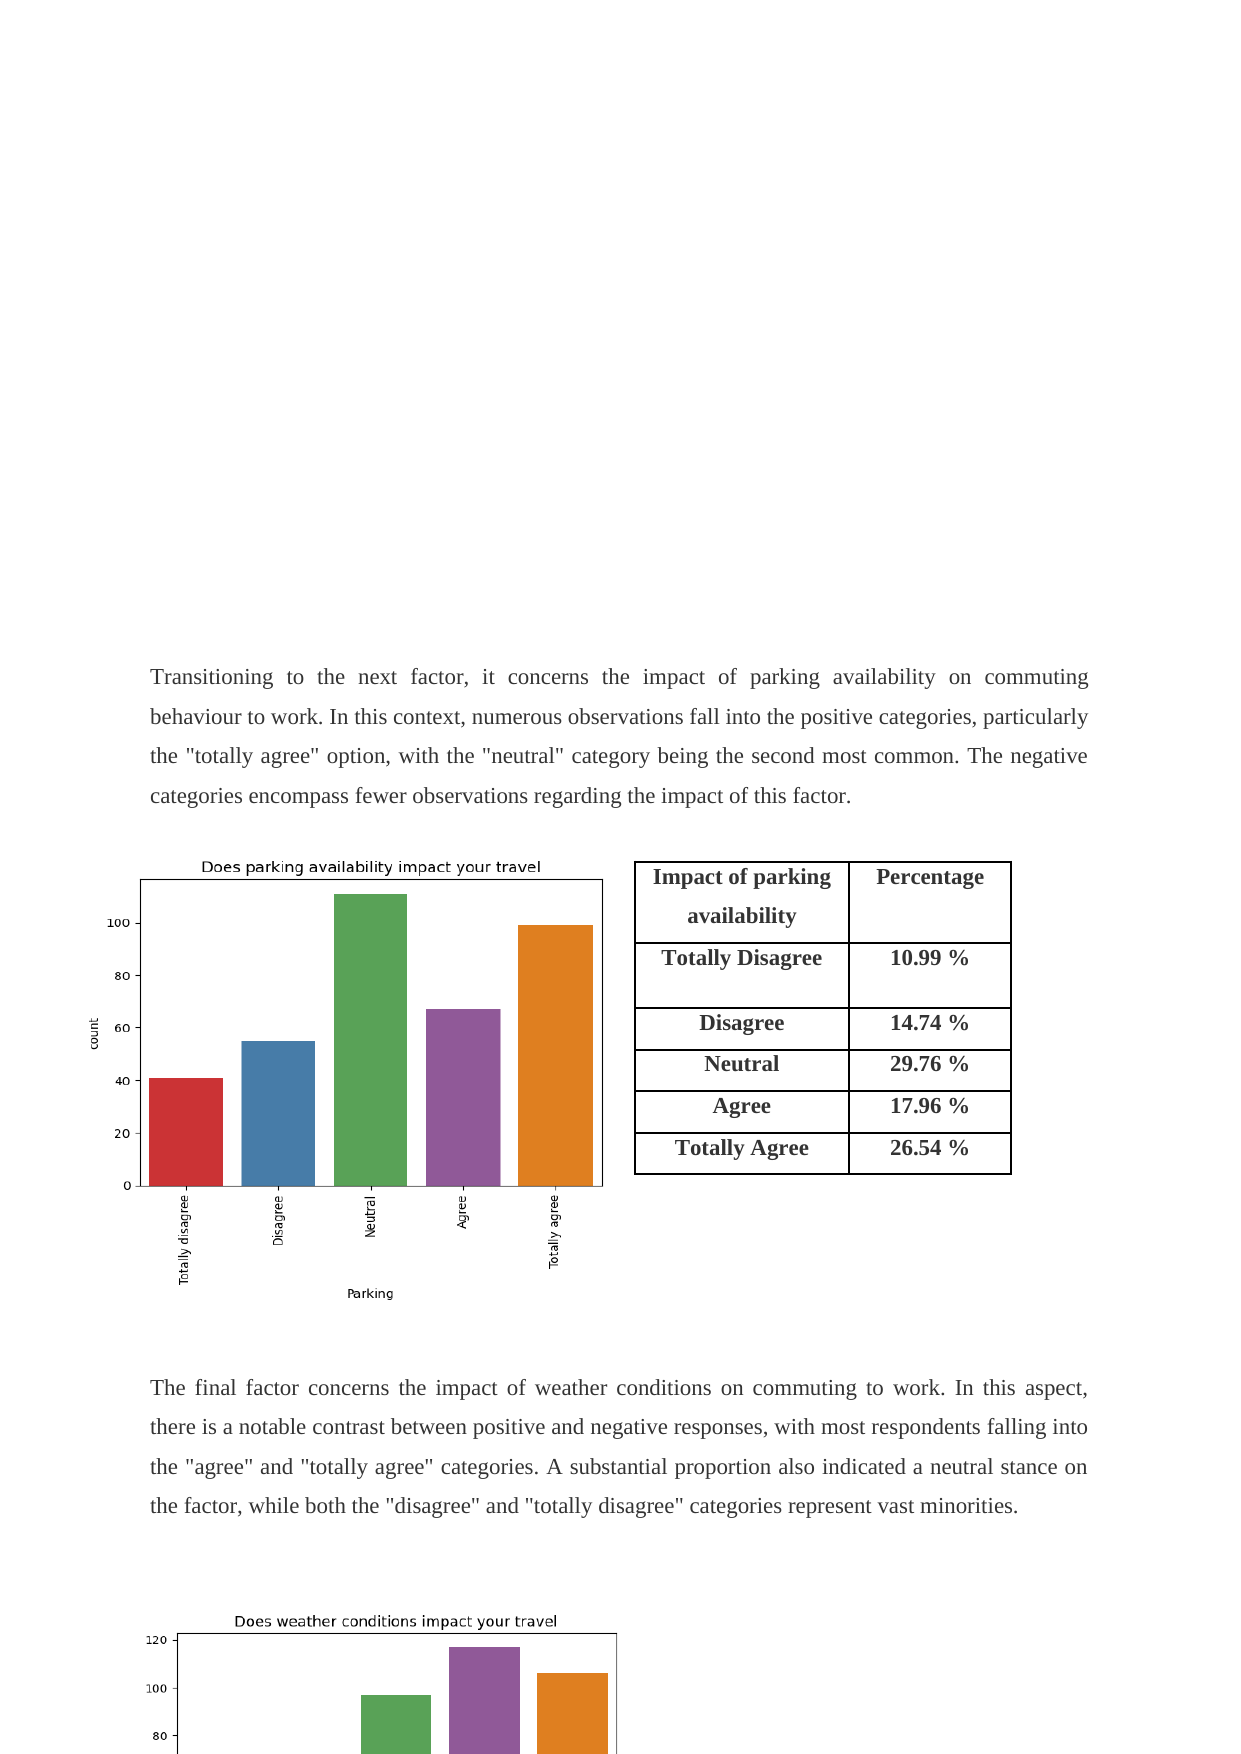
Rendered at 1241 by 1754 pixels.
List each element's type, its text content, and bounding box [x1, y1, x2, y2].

picture [78, 852, 610, 1308]
table_cell 26.54 % [850, 1134, 1010, 1173]
table_cell Neutral [636, 1051, 848, 1090]
table_cell 10.99 % [850, 944, 1010, 1007]
table_cell Totally Agree [636, 1134, 848, 1173]
table_header Impact of parking availability [636, 863, 848, 942]
table_header Percentage [850, 863, 1010, 942]
text The final factor concerns the impact of weather conditions on commuting to work. In this aspect, there is a notable contrast between positive and negative responses, with most respondents falling into the "agree" and "totally agree" categories. A substantial proportion also indicated a neutral stance on the factor, while both the "disagree" and "totally disagree" categories represent vast minorities. [150, 1374, 1090, 1519]
table_cell Agree [636, 1092, 848, 1132]
table_cell Totally Disagree [636, 944, 848, 1007]
table_cell 17.96 % [850, 1092, 1010, 1132]
table_cell 14.74 % [850, 1009, 1010, 1048]
text Transitioning to the next factor, it concerns the impact of parking availability on commuting behaviour to work. In this context, numerous observations fall into the positive categories, particularly the "totally agree" option, with the "neutral" category being the second most common. The negative categories encompass fewer observations regarding the impact of this factor. [150, 663, 1090, 808]
table_cell 29.76 % [850, 1051, 1010, 1090]
picture [118, 1607, 624, 1754]
table_cell Disagree [636, 1009, 848, 1048]
